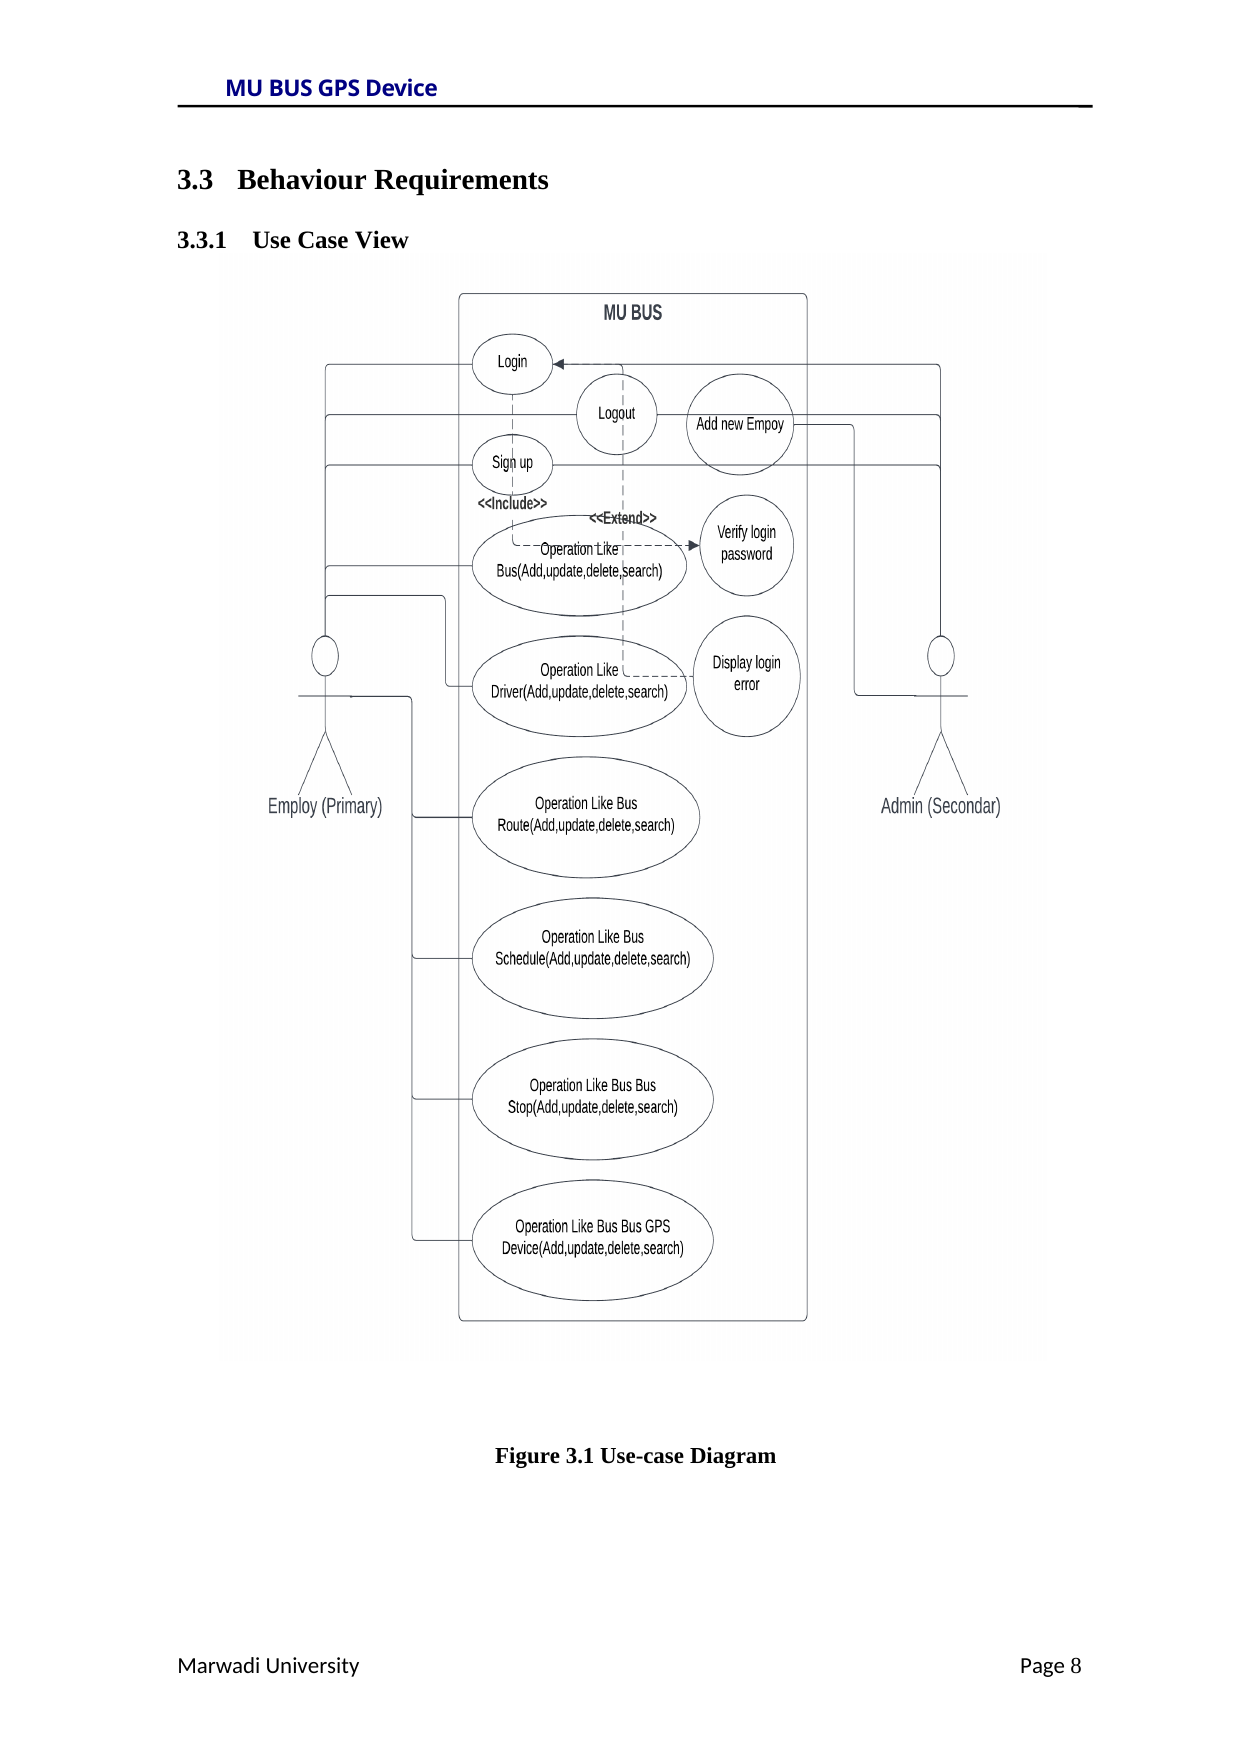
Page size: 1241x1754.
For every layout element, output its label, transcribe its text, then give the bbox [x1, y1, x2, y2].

picture [218, 253, 1048, 1361]
subtitle Behaviour Requirements [177, 162, 1240, 196]
subtitle Use Case View [177, 225, 1240, 254]
text Figure 3.1 Use-case Diagram [368, 1442, 903, 1469]
